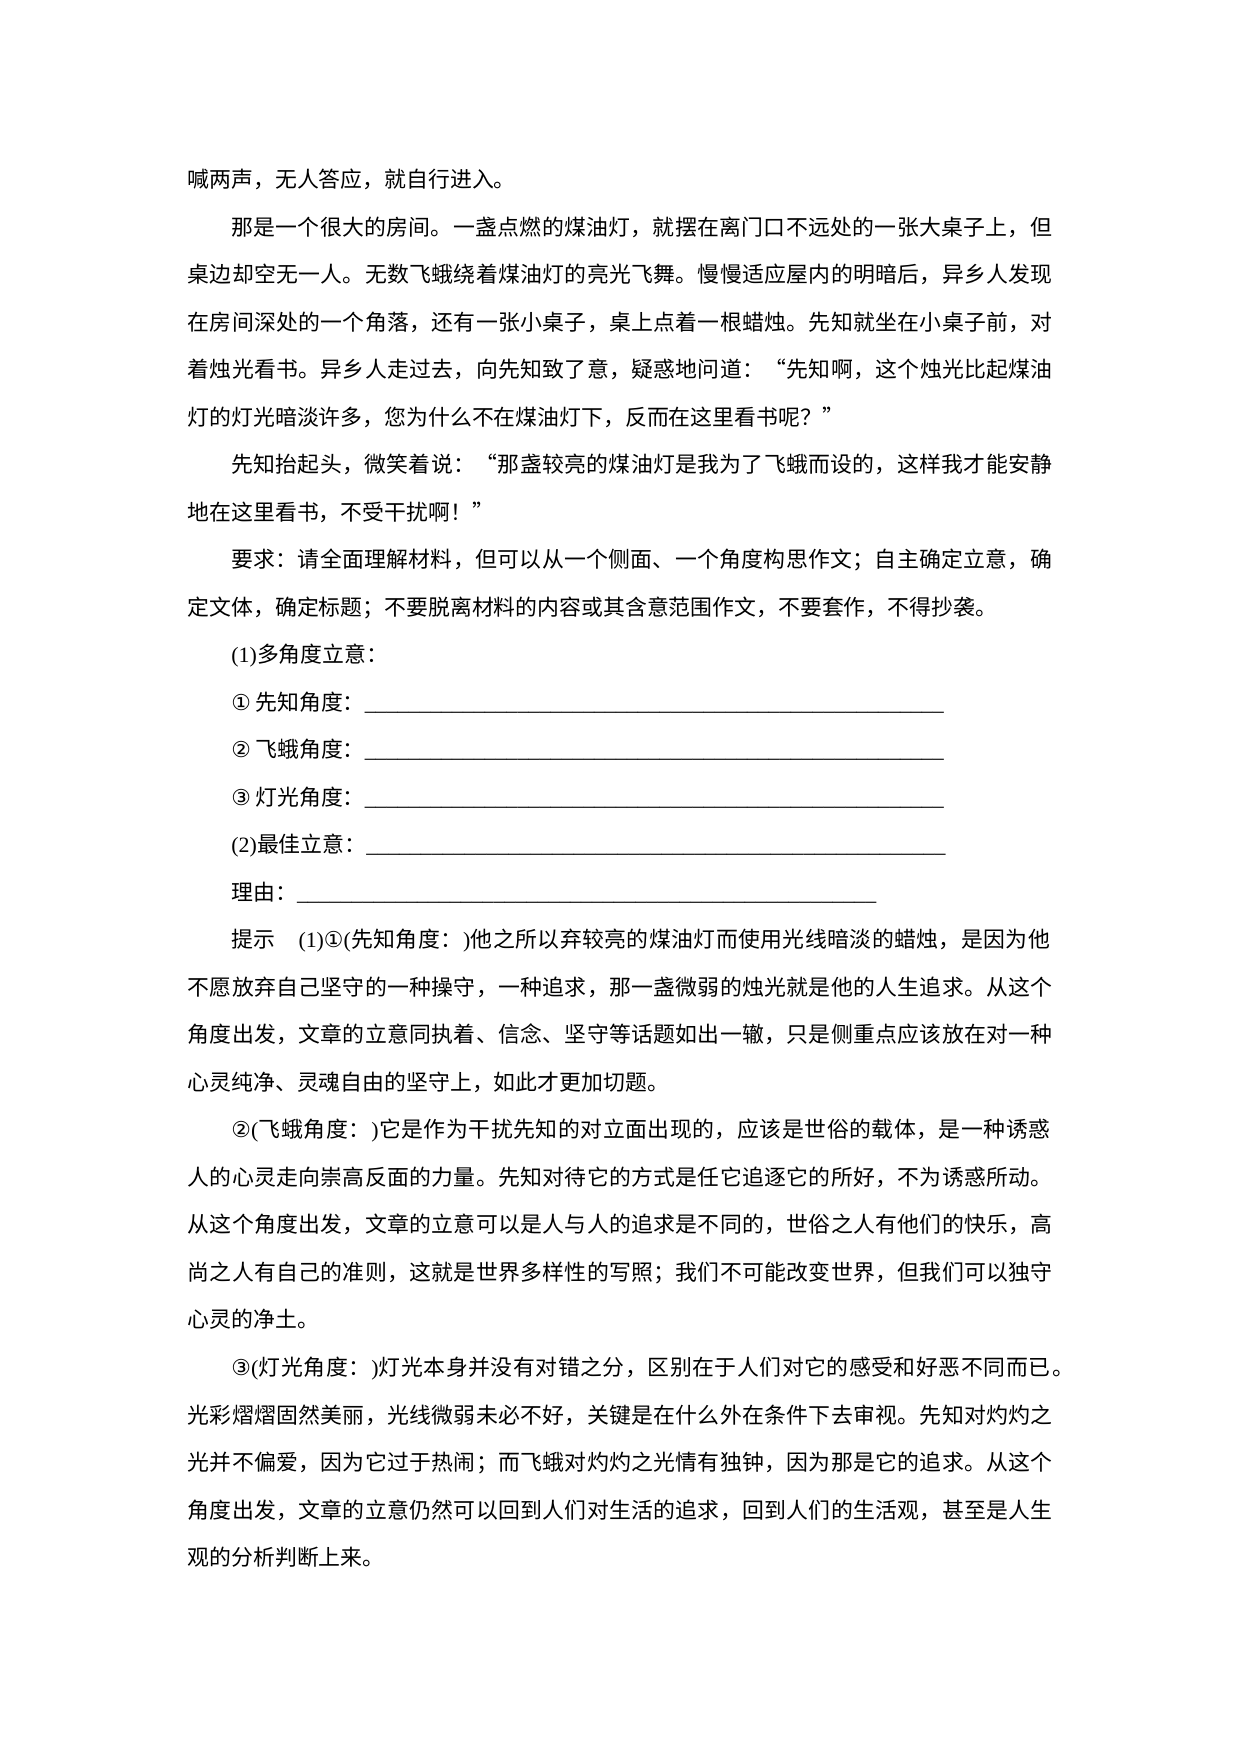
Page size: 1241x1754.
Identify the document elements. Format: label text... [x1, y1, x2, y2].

text 要求：请全面理解材料，但可以从一个侧面、一个角度构思作文；自主确定立意，确定文体，确定标题；不要脱离材料的内容或其含意范围作文，不要套作，不得抄袭。 [187, 542, 1053, 621]
text 理由：_____________________________________________________ [187, 875, 1053, 906]
text (2)最佳立意：_____________________________________________________ [187, 827, 1053, 859]
text 先知抬起头，微笑着说：“那盏较亮的煤油灯是我为了飞蛾而设的，这样我才能安静地在这里看书，不受干扰啊！” [187, 447, 1053, 526]
text ①先知角度：_____________________________________________________ [187, 684, 1053, 716]
text 那是一个很大的房间。一盏点燃的煤油灯，就摆在离门口不远处的一张大桌子上，但桌边却空无一人。无数飞蛾绕着煤油灯的亮光飞舞。慢慢适应屋内的明暗后，异乡人发现在房间深处的一个角落，还有一张小桌子，桌上点着一根蜡烛。先知就坐在小桌子前，对着烛光看书。异乡人走过去，向先知致了意，疑惑地问道：“先知啊，这个烛光比起煤油灯的灯光暗淡许多，您为什么不在煤油灯下，反而在这里看书呢？” [187, 209, 1053, 431]
text ②飞蛾角度：_____________________________________________________ [187, 732, 1053, 764]
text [187, 162, 1053, 194]
text ③(灯光角度：)灯光本身并没有对错之分，区别在于人们对它的感受和好恶不同而已。光彩熠熠固然美丽，光线微弱未必不好，关键是在什么外在条件下去审视。先知对灼灼之光并不偏爱，因为它过于热闹；而飞蛾对灼灼之光情有独钟，因为那是它的追求。从这个角度出发，文章的立意仍然可以回到人们对生活的追求，回到人们的生活观，甚至是人生观的分析判断上来。 [187, 1350, 1053, 1572]
text 提示 (1)①(先知角度：)他之所以弃较亮的煤油灯而使用光线暗淡的蜡烛，是因为他不愿放弃自己坚守的一种操守，一种追求，那一盏微弱的烛光就是他的人生追求。从这个角度出发，文章的立意同执着、信念、坚守等话题如出一辙，只是侧重点应该放在对一种心灵纯净、灵魂自由的坚守上，如此才更加切题。 [187, 922, 1053, 1097]
text ③灯光角度：_____________________________________________________ [187, 780, 1053, 811]
text (1)多角度立意： [187, 637, 1053, 669]
text ②(飞蛾角度：)它是作为干扰先知的对立面出现的，应该是世俗的载体，是一种诱惑人的心灵走向崇高反面的力量。先知对待它的方式是任它追逐它的所好，不为诱惑所动。从这个角度出发，文章的立意可以是人与人的追求是不同的，世俗之人有他们的快乐，高尚之人有自己的准则，这就是世界多样性的写照；我们不可能改变世界，但我们可以独守心灵的净土。 [187, 1112, 1053, 1334]
